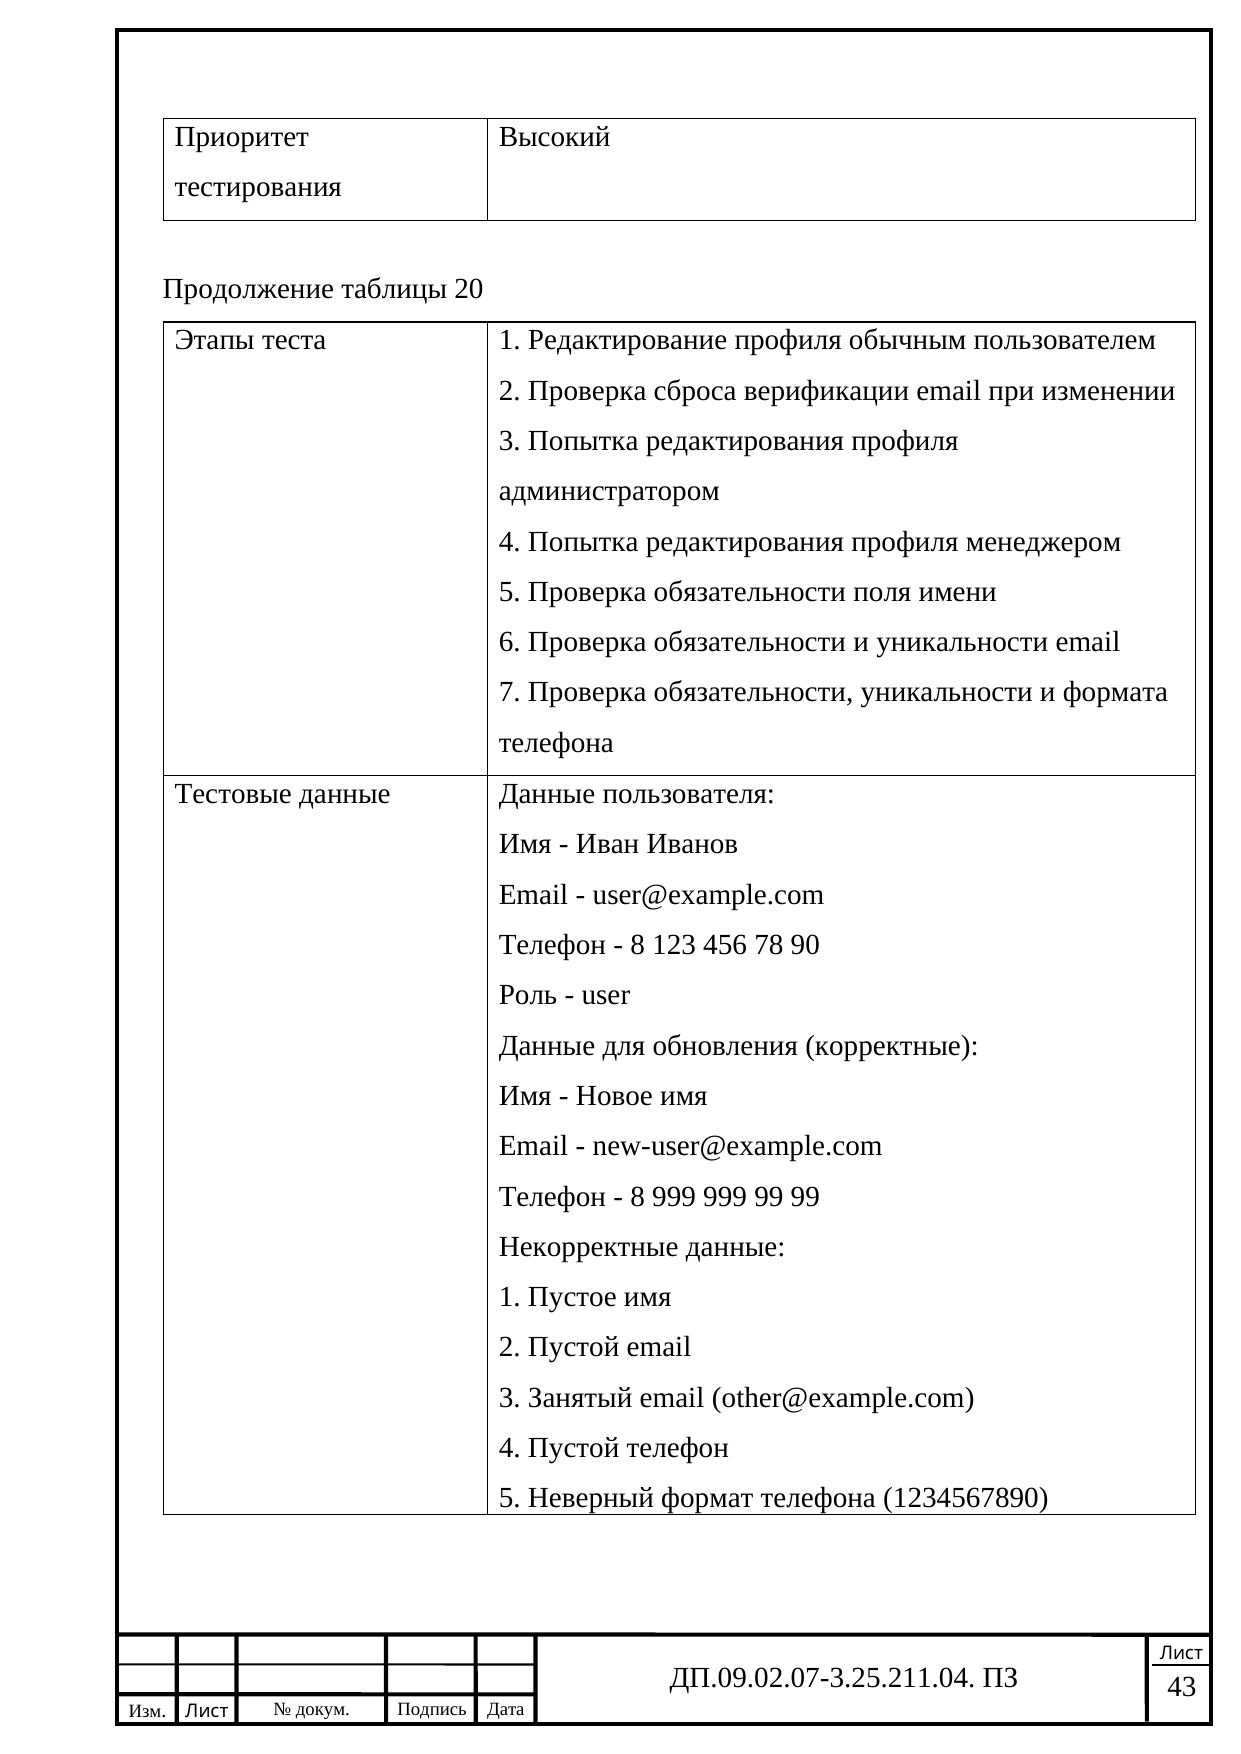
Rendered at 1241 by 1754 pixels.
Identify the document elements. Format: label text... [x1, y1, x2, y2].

table_cell Приоритет тестирования [164, 119, 487, 220]
table_header 1. Редактирование профиля обычным пользователем 2. Проверка сброса верификации email при изменении 3. Попытка редактирования профиля администратором 4. Попытка редактирования профиля менеджером 5. Проверка обязательности поля имени 6. Проверка обязательности и уникальности email 7. Проверка обязательности, уникальности и формата телефона [488, 323, 1195, 775]
text Продолжение таблицы 20 [133, 271, 1181, 304]
table_cell Высокий [488, 119, 1195, 220]
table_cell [488, 776, 1195, 1514]
table_cell Тестовые данные [164, 776, 487, 1514]
table_header Этапы теста [164, 323, 487, 775]
